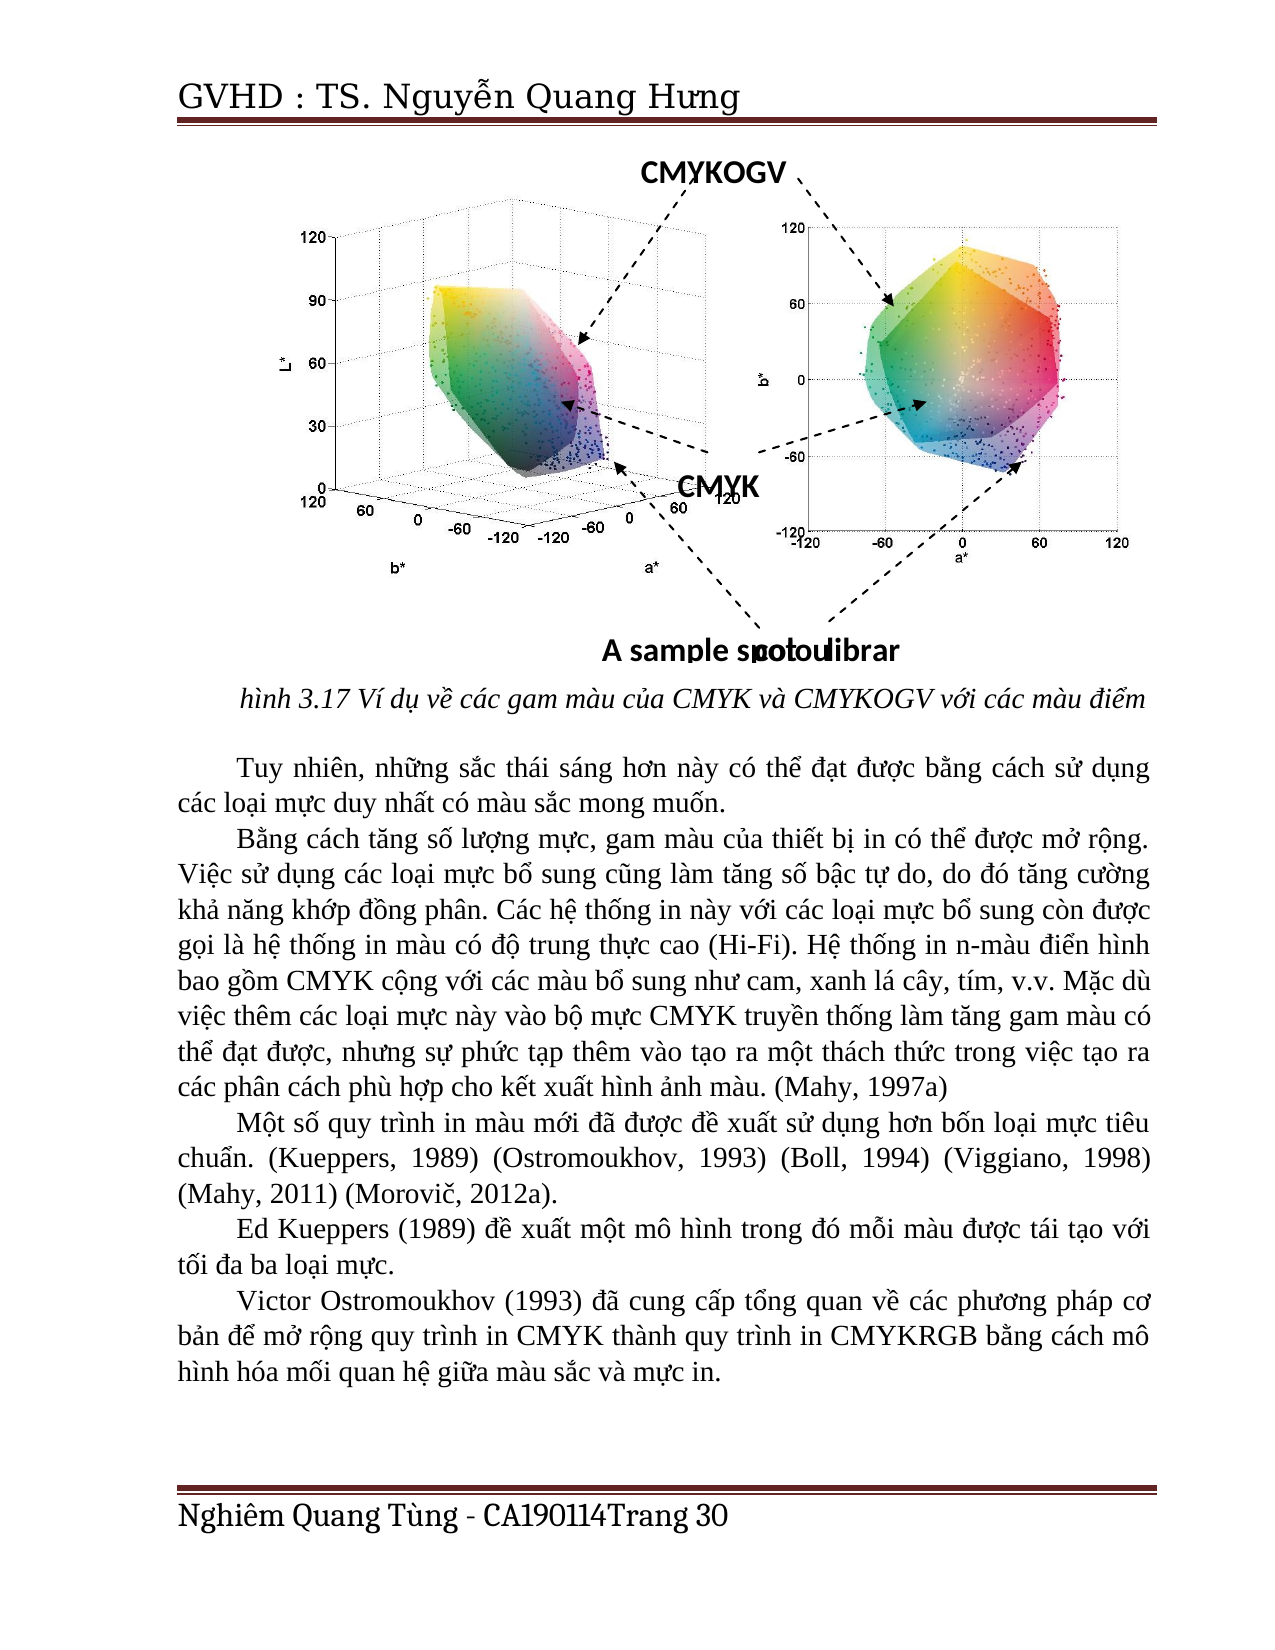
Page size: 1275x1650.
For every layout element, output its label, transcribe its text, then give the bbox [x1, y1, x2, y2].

list Victor Ostromoukhov (1993) đã cung cấp tổng quan về các phương pháp cơ bản để mở rộng quy trình in CMYK thành quy trình in CMYKRGB bằng cách mô hình hóa mối quan hệ giữa màu sắc và mực in. [177, 1283, 1152, 1387]
list Bằng cách tăng số lượng mực, gam màu của thiết bị in có thể được mở rộng. Việc sử dụng các loại mực bổ sung cũng làm tăng số bậc tự do, do đó tăng cường khả năng khớp đồng phân. Các hệ thống in này với các loại mực bổ sung còn được gọi là hệ thống in màu có độ trung thực cao (Hi-Fi). Hệ thống in n-màu điển hình bao gồm CMYK cộng với các màu bổ sung như cam, xanh lá cây, tím, v.v. Mặc dù việc thêm các loại mực này vào bộ mực CMYK truyền thống làm tăng gam màu có thể đạt được, nhưng sự phức tạp thêm vào tạo ra một thách thức trong việc tạo ra các phân cách phù hợp cho kết xuất hình ảnh màu. (Mahy, 1997a) [177, 821, 1152, 1103]
list Tuy nhiên, những sắc thái sáng hơn này có thể đạt được bằng cách sử dụng các loại mực duy nhất có màu sắc mong muốn. [177, 750, 1152, 819]
picture [273, 189, 747, 578]
picture [752, 215, 1137, 569]
list Một số quy trình in màu mới đã được đề xuất sử dụng hơn bốn loại mực tiêu chuẩn. (Kueppers, 1989) (Ostromoukhov, 1993) (Boll, 1994) (Viggiano, 1998) (Mahy, 2011) (Morovič, 2012a). [177, 1105, 1152, 1210]
list Ed Kueppers (1989) đề xuất một mô hình trong đó mỗi màu được tái tạo với tối đa ba loại mực. [177, 1212, 1152, 1281]
